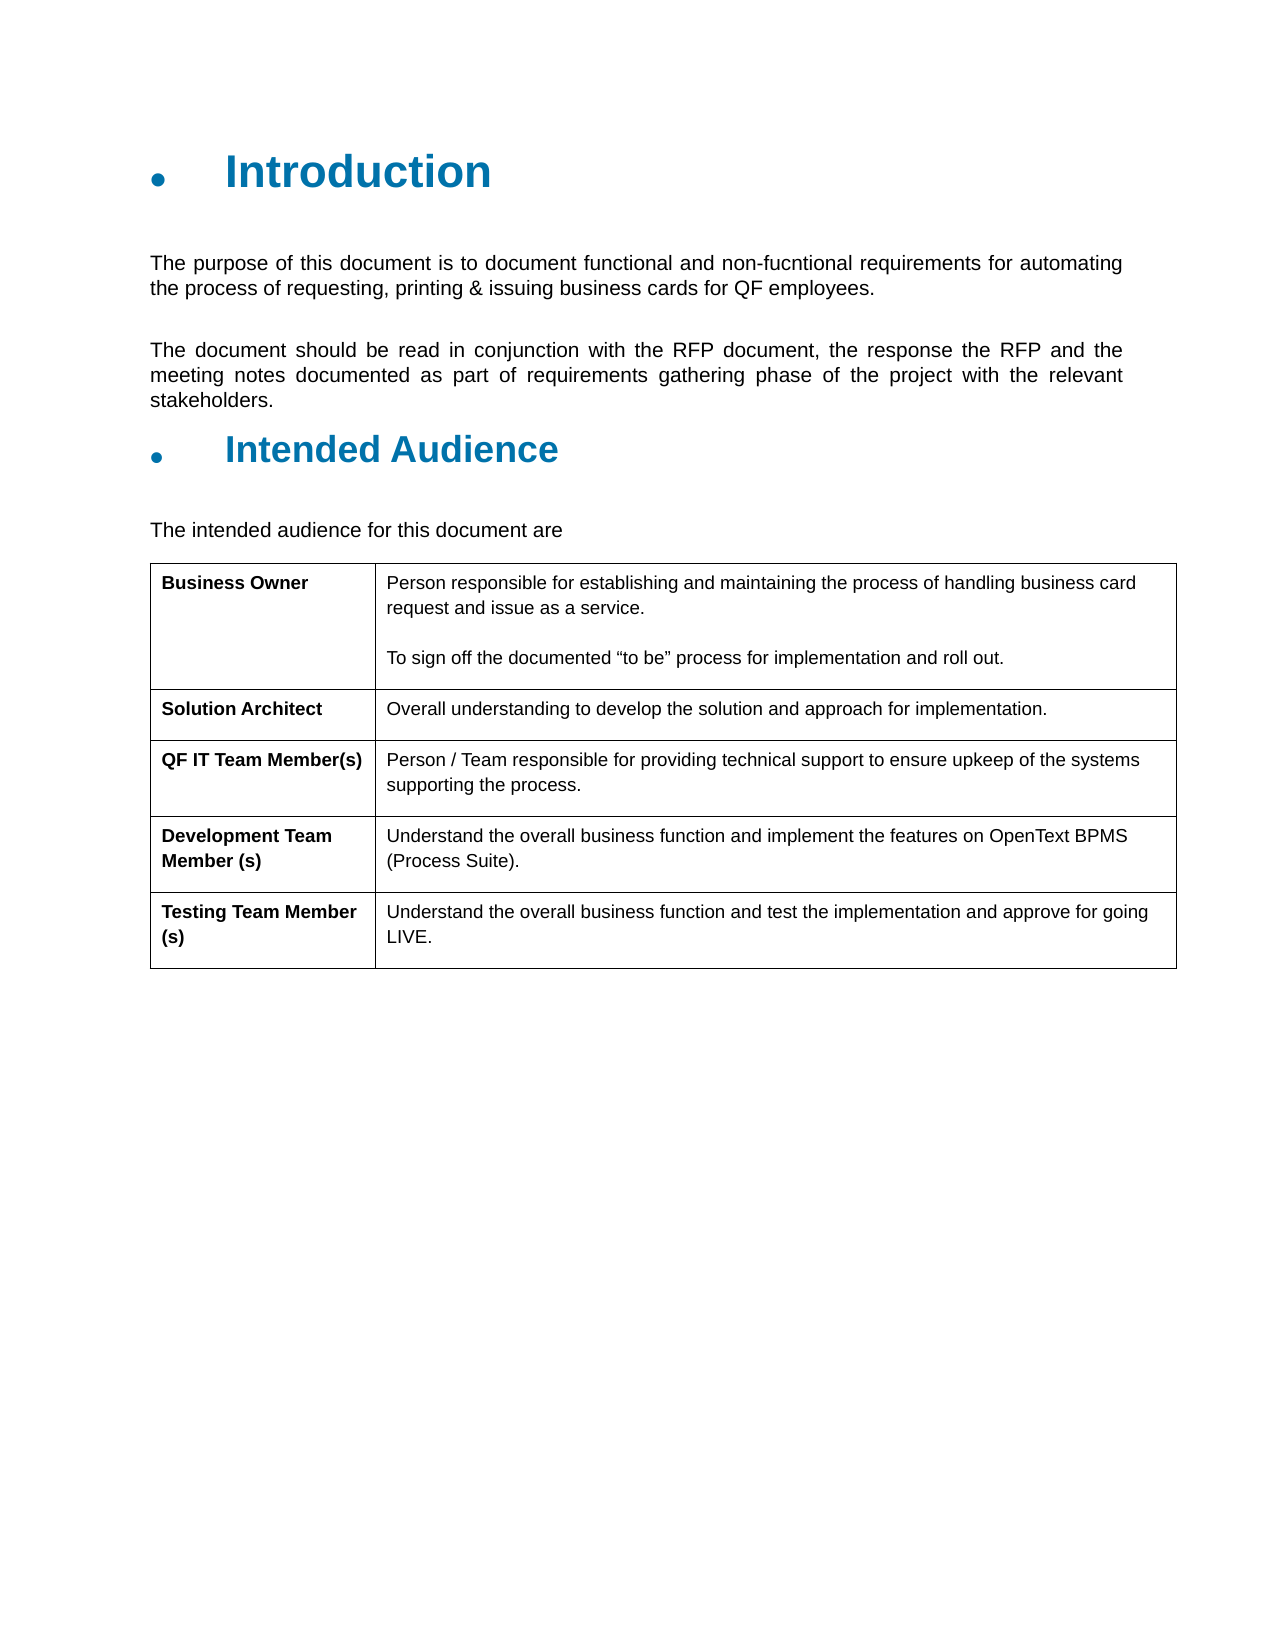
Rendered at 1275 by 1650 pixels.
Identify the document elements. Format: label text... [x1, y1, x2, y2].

table_header Business Owner [151, 564, 375, 688]
text The document should be read in conjunction with the RFP document, the response the RFP and the meeting notes documented as part of requirements gathering phase of the project with the relevant stakeholders. [150, 337, 1125, 412]
table_cell Development Team Member (s) [151, 817, 375, 892]
table_cell Understand the overall business function and implement the features on OpenText BPMS (Process Suite). [376, 817, 1176, 892]
list Introduction [150, 175, 1125, 200]
table_header Person responsible for establishing and maintaining the process of handling business card request and issue as a service. To sign off the documented “to be” process for implementation and roll out. [376, 564, 1176, 688]
text The intended audience for this document are [150, 525, 1125, 550]
table_cell Person / Team responsible for providing technical support to ensure upkeep of the systems supporting the process. [376, 741, 1176, 816]
table_cell Overall understanding to develop the solution and approach for implementation. [376, 690, 1176, 739]
list Intended Audience [150, 450, 1125, 475]
table_cell Understand the overall business function and test the implementation and approve for going LIVE. [376, 893, 1176, 968]
table_cell Testing Team Member (s) [151, 893, 375, 968]
text The purpose of this document is to document functional and non-fucntional requirements for automating the process of requesting, printing & issuing business cards for QF employees. [150, 250, 1125, 300]
table_cell QF IT Team Member(s) [151, 741, 375, 816]
table_cell Solution Architect [151, 690, 375, 739]
